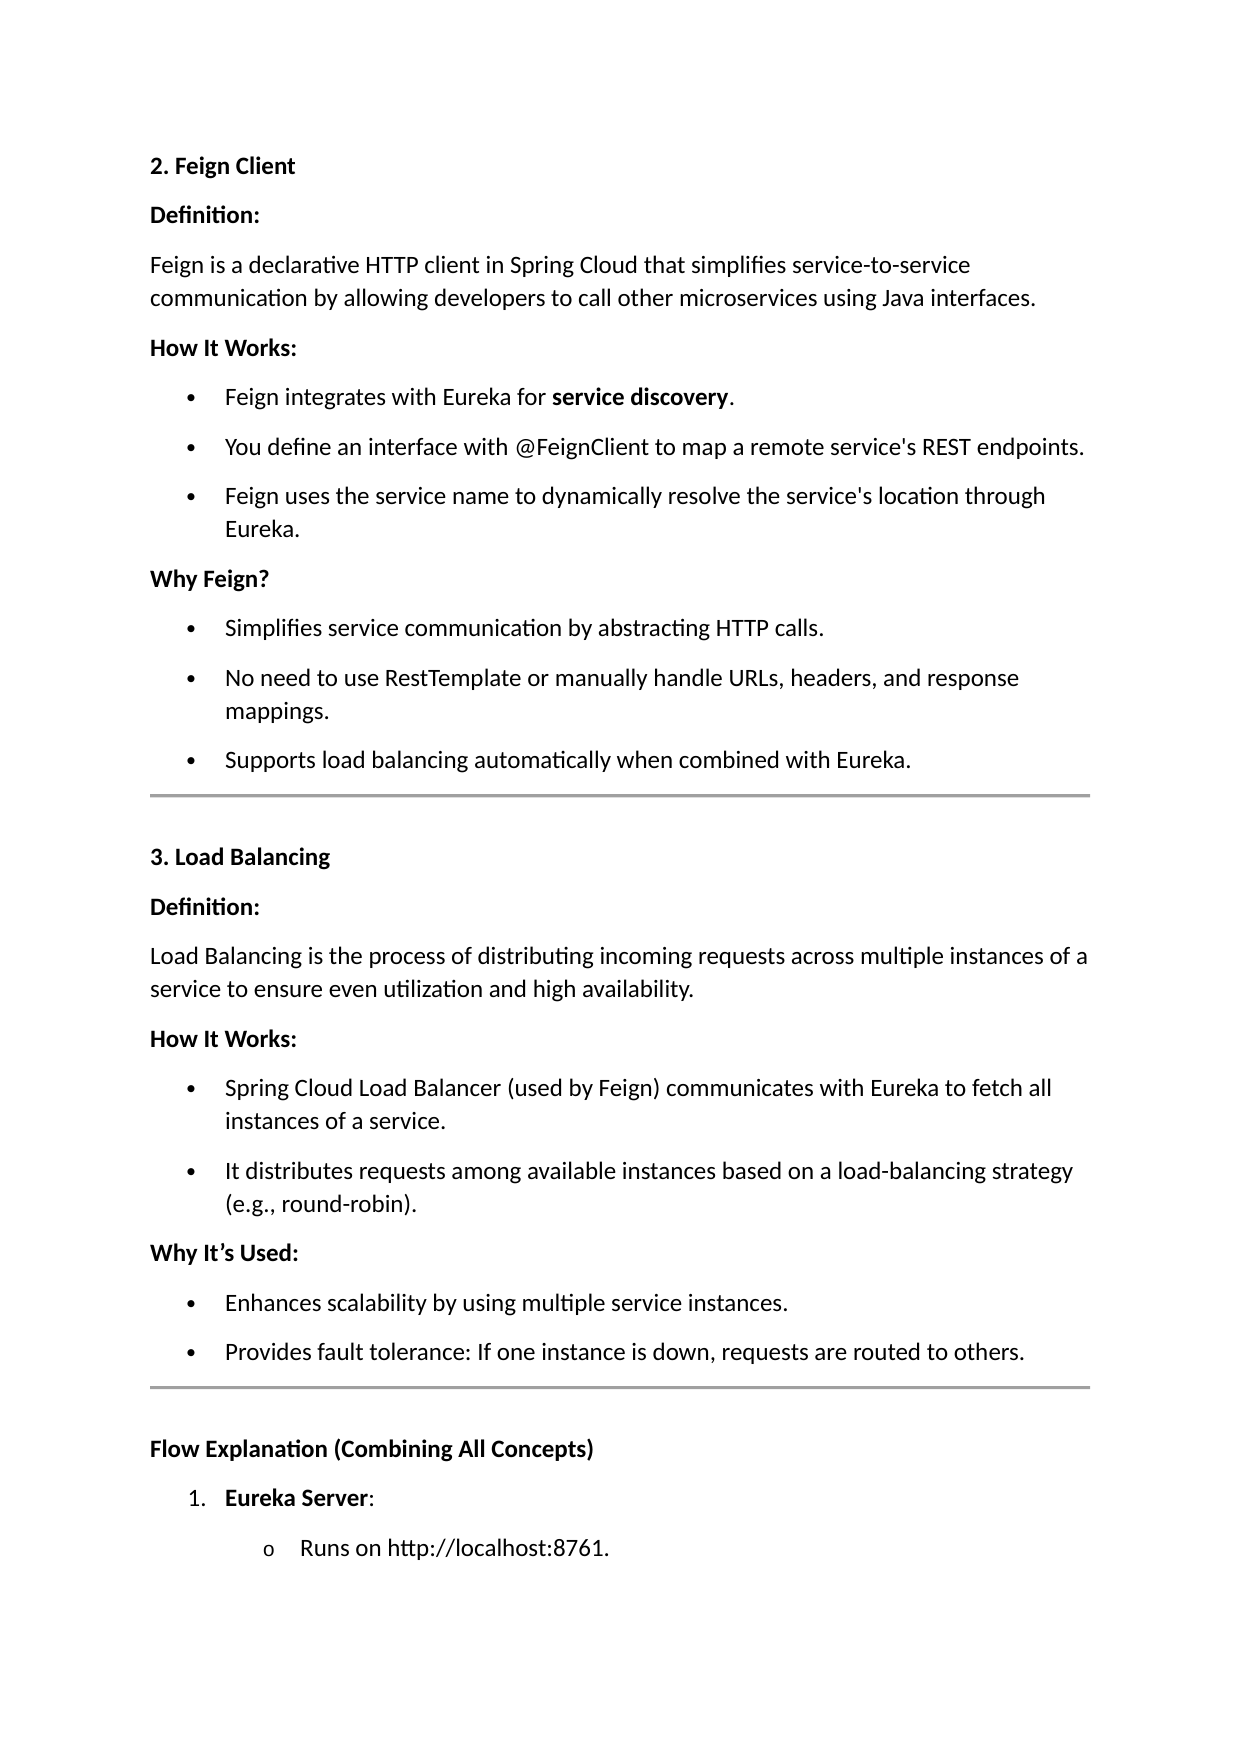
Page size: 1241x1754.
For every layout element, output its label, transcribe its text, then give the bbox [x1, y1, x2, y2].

list Runs on http://localhost:8761. [262, 1532, 1090, 1563]
list Supports load balancing automatically when combined with Eureka. [187, 744, 1090, 775]
text Why Feign? [150, 563, 1090, 593]
text Definition: [150, 891, 1090, 921]
text 3. Load Balancing [150, 841, 1090, 872]
list It distributes requests among available instances based on a load-balancing strategy (e.g., round-robin). [187, 1155, 1090, 1218]
list Simplifies service communication by abstracting HTTP calls. [187, 612, 1090, 643]
list Feign integrates with Eureka for service discovery. [187, 381, 1090, 412]
list Provides fault tolerance: If one instance is down, requests are routed to others. [187, 1336, 1090, 1367]
text How It Works: [150, 332, 1090, 362]
text 2. Feign Client [150, 150, 1090, 181]
list Spring Cloud Load Balancer (used by Feign) communicates with Eureka to fetch all instances of a service. [187, 1072, 1090, 1136]
list Eureka Server: [187, 1482, 1090, 1513]
text Flow Explanation (Combining All Concepts) [150, 1433, 1090, 1463]
list You define an interface with @FeignClient to map a remote service's REST endpoints. [187, 431, 1090, 461]
text How It Works: [150, 1023, 1090, 1053]
text Why It’s Used: [150, 1237, 1090, 1268]
text Definition: [150, 199, 1090, 230]
text Load Balancing is the process of distributing incoming requests across multiple instances of a service to ensure even utilization and high availability. [150, 940, 1090, 1004]
text Feign is a declarative HTTP client in Spring Cloud that simplifies service-to-service communication by allowing developers to call other microservices using Java interfaces. [150, 249, 1090, 313]
list Enhances scalability by using multiple service instances. [187, 1287, 1090, 1317]
list Feign uses the service name to dynamically resolve the service's location through Eureka. [187, 480, 1090, 544]
list No need to use RestTemplate or manually handle URLs, headers, and response mappings. [187, 662, 1090, 726]
